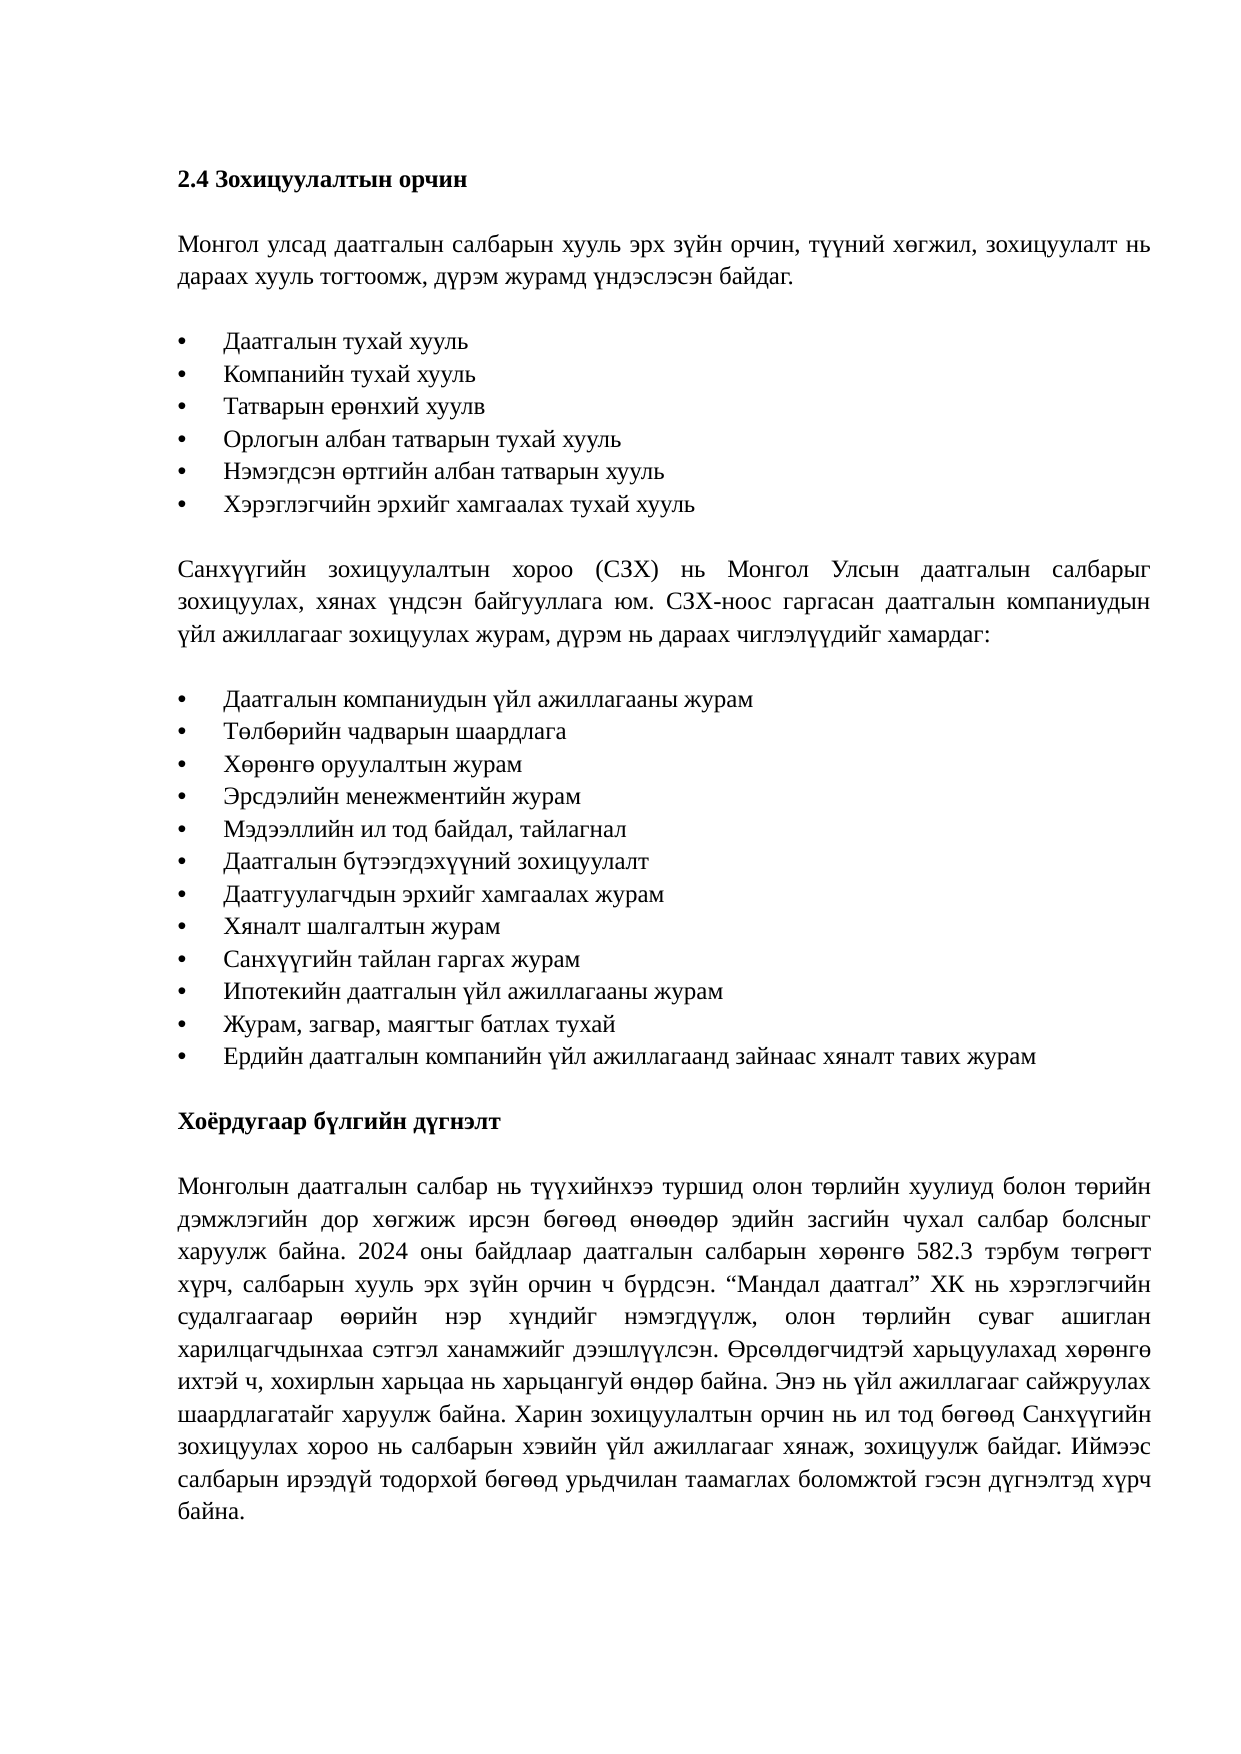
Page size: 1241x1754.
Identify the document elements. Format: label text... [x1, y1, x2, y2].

text Монгол улсад даатгалын салбарын хууль эрх зүйн орчин, түүний хөгжил, зохицуулалт нь дараах хууль тогтоомж, дүрэм журамд үндэслэсэн байдаг. [177, 227, 1152, 292]
list Санхүүгийн тайлан гаргах журам [177, 942, 1152, 974]
list Даатгалын бүтээгдэхүүний зохицуулалт [177, 844, 1152, 877]
list Журам, загвар, маягтыг батлах тухай [177, 1007, 1152, 1039]
text Санхүүгийн зохицуулалтын хороо (СЗХ) нь Монгол Улсын даатгалын салбарыг зохицуулах, хянах үндсэн байгууллага юм. СЗХ-ноос гаргасан даатгалын компаниудын үйл ажиллагааг зохицуулах журам, дүрэм нь дараах чиглэлүүдийг хамардаг: [177, 552, 1152, 649]
text Монголын даатгалын салбар нь түүхийнхээ туршид олон төрлийн хуулиуд болон төрийн дэмжлэгийн дор хөгжиж ирсэн бөгөөд өнөөдөр эдийн засгийн чухал салбар болсныг харуулж байна. 2024 оны байдлаар даатгалын салбарын хөрөнгө 582.3 тэрбум төгрөгт хүрч, салбарын хууль эрх зүйн орчин ч бүрдсэн. “Мандал даатгал” ХК нь хэрэглэгчийн судалгаагаар өөрийн нэр хүндийг нэмэгдүүлж, олон төрлийн суваг ашиглан харилцагчдынхаа сэтгэл ханамжийг дээшлүүлсэн. Өрсөлдөгчидтэй харьцуулахад хөрөнгө ихтэй ч, хохирлын харьцаа нь харьцангуй өндөр байна. Энэ нь үйл ажиллагааг сайжруулах шаардлагатайг харуулж байна. Харин зохицуулалтын орчин нь ил тод бөгөөд Санхүүгийн зохицуулах хороо нь салбарын хэвийн үйл ажиллагааг хянаж, зохицуулж байдаг. Иймээс салбарын ирээдүй тодорхой бөгөөд урьдчилан таамаглах боломжтой гэсэн дүгнэлтэд хүрч байна. [177, 1169, 1152, 1527]
list Даатгалын компаниудын үйл ажиллагааны журам [177, 682, 1152, 714]
text Хоёрдугаар бүлгийн дүгнэлт [177, 1104, 1152, 1137]
list Ердийн даатгалын компанийн үйл ажиллагаанд зайнаас хяналт тавих журам [177, 1039, 1152, 1072]
list Төлбөрийн чадварын шаардлага [177, 714, 1152, 747]
list Ипотекийн даатгалын үйл ажиллагааны журам [177, 974, 1152, 1007]
list Хэрэглэгчийн эрхийг хамгаалах тухай хууль [177, 487, 1152, 519]
list Мэдээллийн ил тод байдал, тайлагнал [177, 812, 1152, 844]
list Даатгалын тухай хууль [177, 324, 1152, 357]
list Хөрөнгө оруулалтын журам [177, 747, 1152, 779]
list Эрсдэлийн менежментийн журам [177, 779, 1152, 812]
text 2.4 Зохицуулалтын орчин [177, 162, 1152, 194]
list Татварын ерөнхий хуулв [177, 389, 1152, 422]
list Орлогын албан татварын тухай хууль [177, 422, 1152, 454]
list Даатгуулагчдын эрхийг хамгаалах журам [177, 877, 1152, 909]
list Хяналт шалгалтын журам [177, 909, 1152, 942]
list Компанийн тухай хууль [177, 357, 1152, 389]
list Нэмэгдсэн өртгийн албан татварын хууль [177, 454, 1152, 487]
